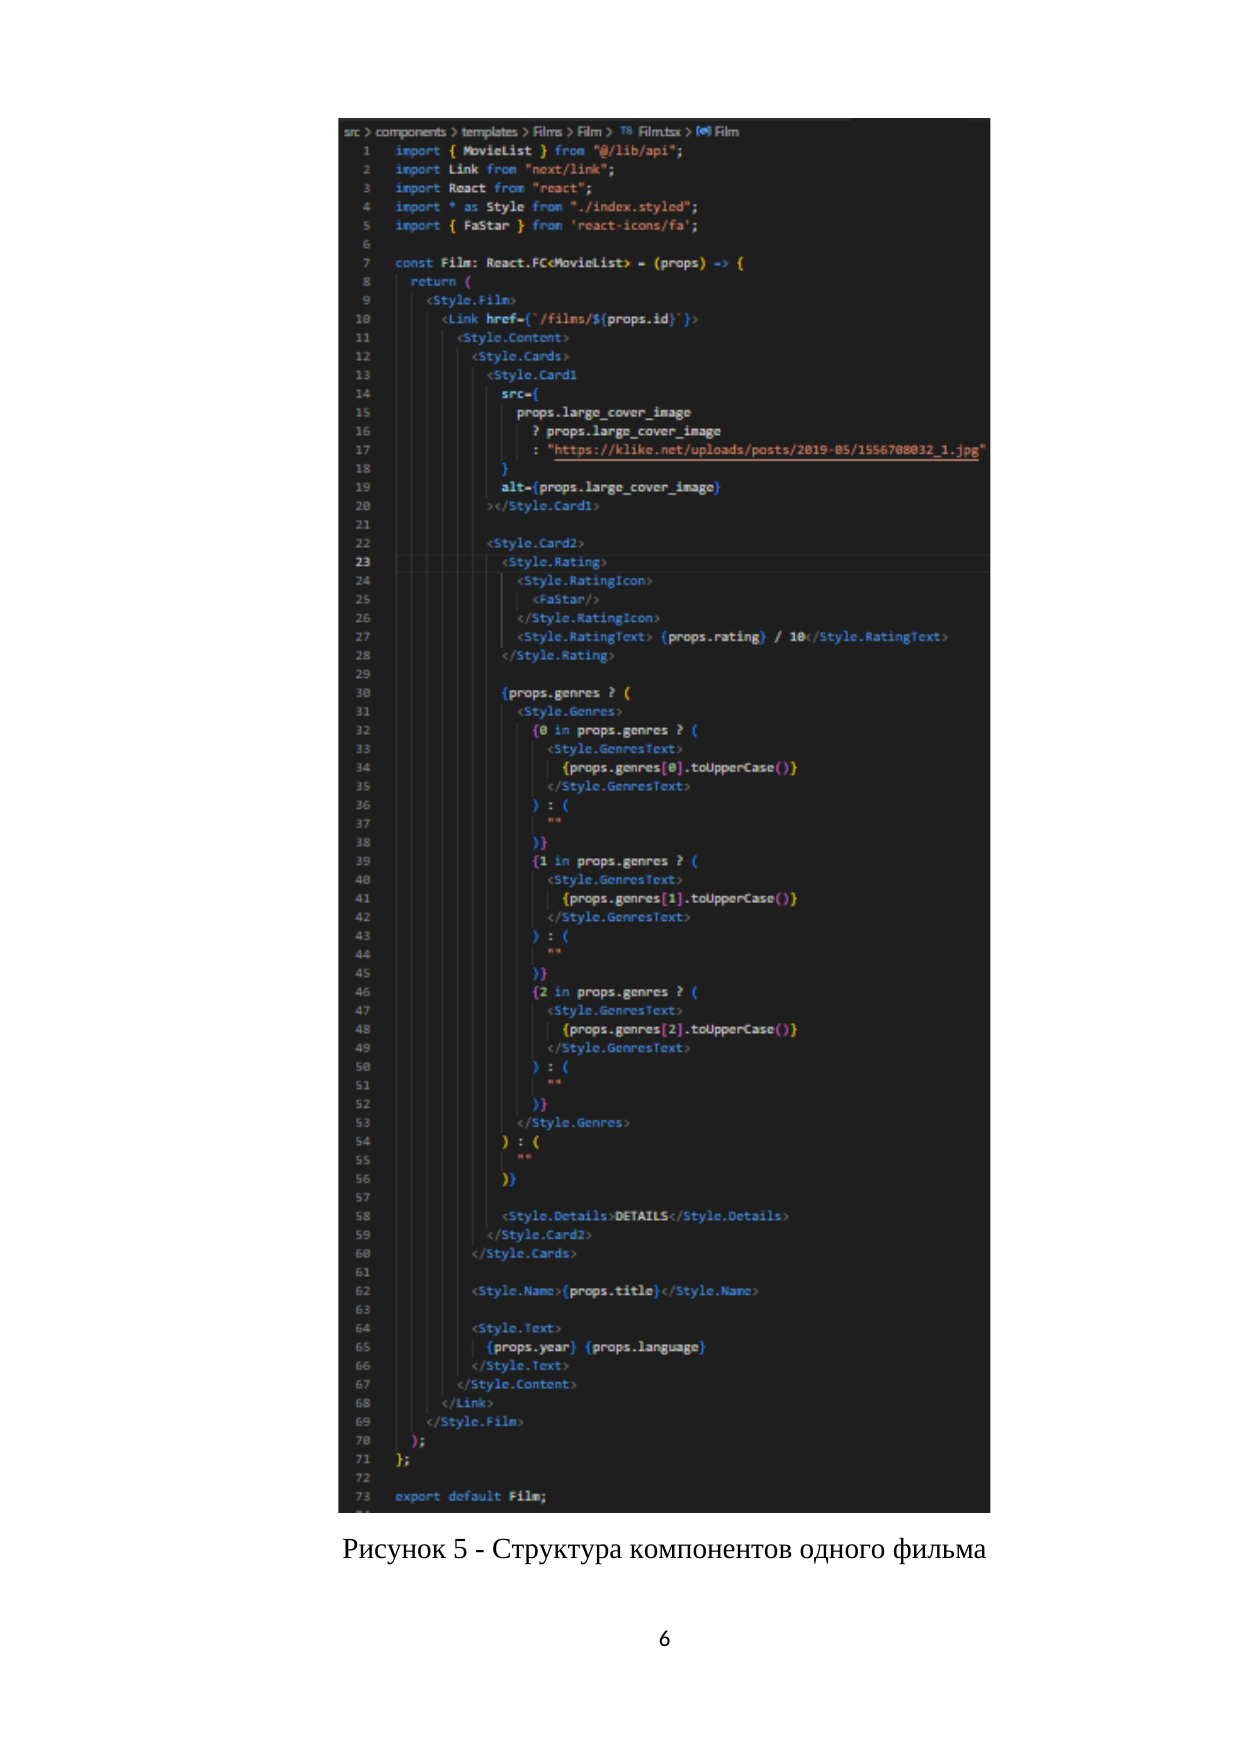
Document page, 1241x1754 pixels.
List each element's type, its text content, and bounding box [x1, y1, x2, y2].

picture [338, 118, 991, 1513]
text Рисунок 5 - Структура компонентов одного фильма [177, 1531, 1152, 1565]
